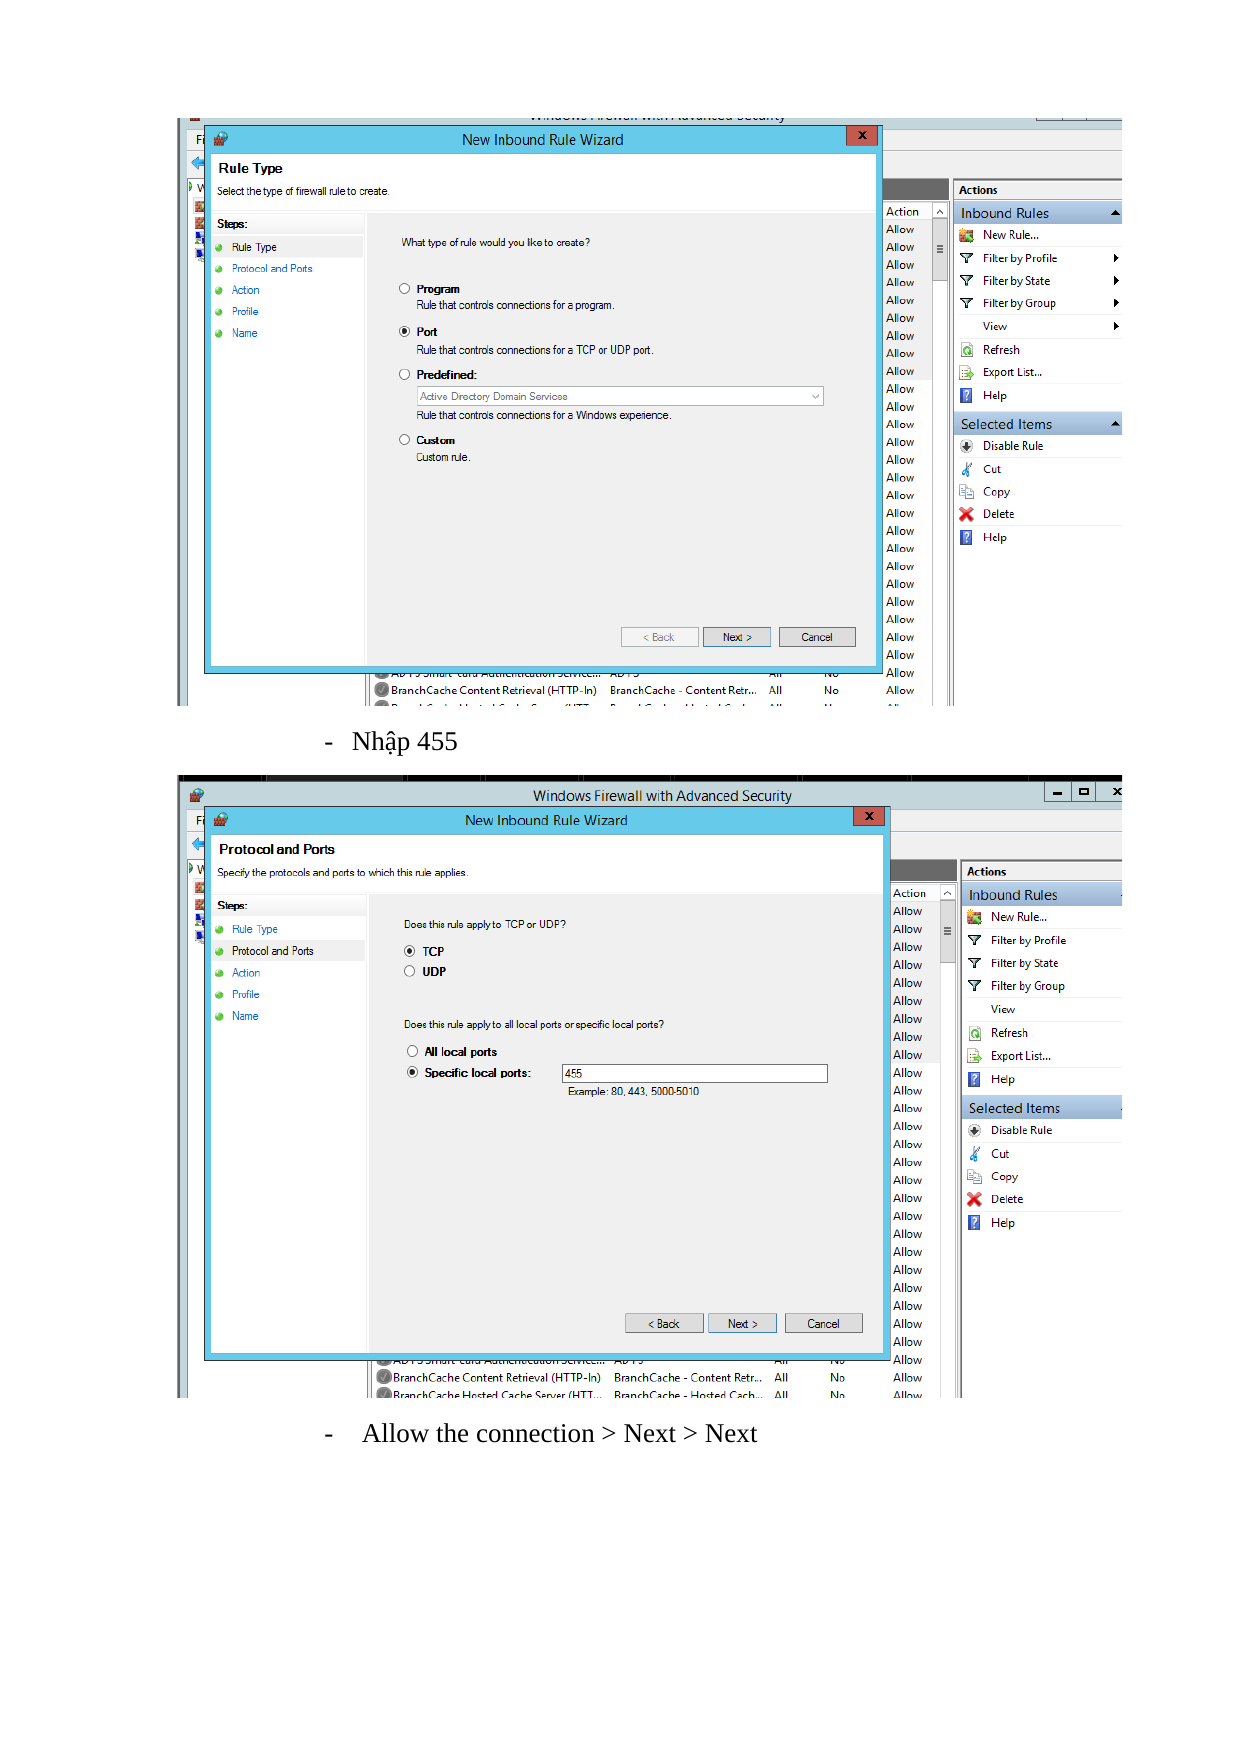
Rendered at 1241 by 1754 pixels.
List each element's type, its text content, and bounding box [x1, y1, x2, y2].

picture [177, 118, 1123, 706]
list Allow the connection > Next > Next [324, 1417, 1122, 1448]
picture [177, 775, 1123, 1398]
list Nhập 455 [324, 725, 1122, 756]
